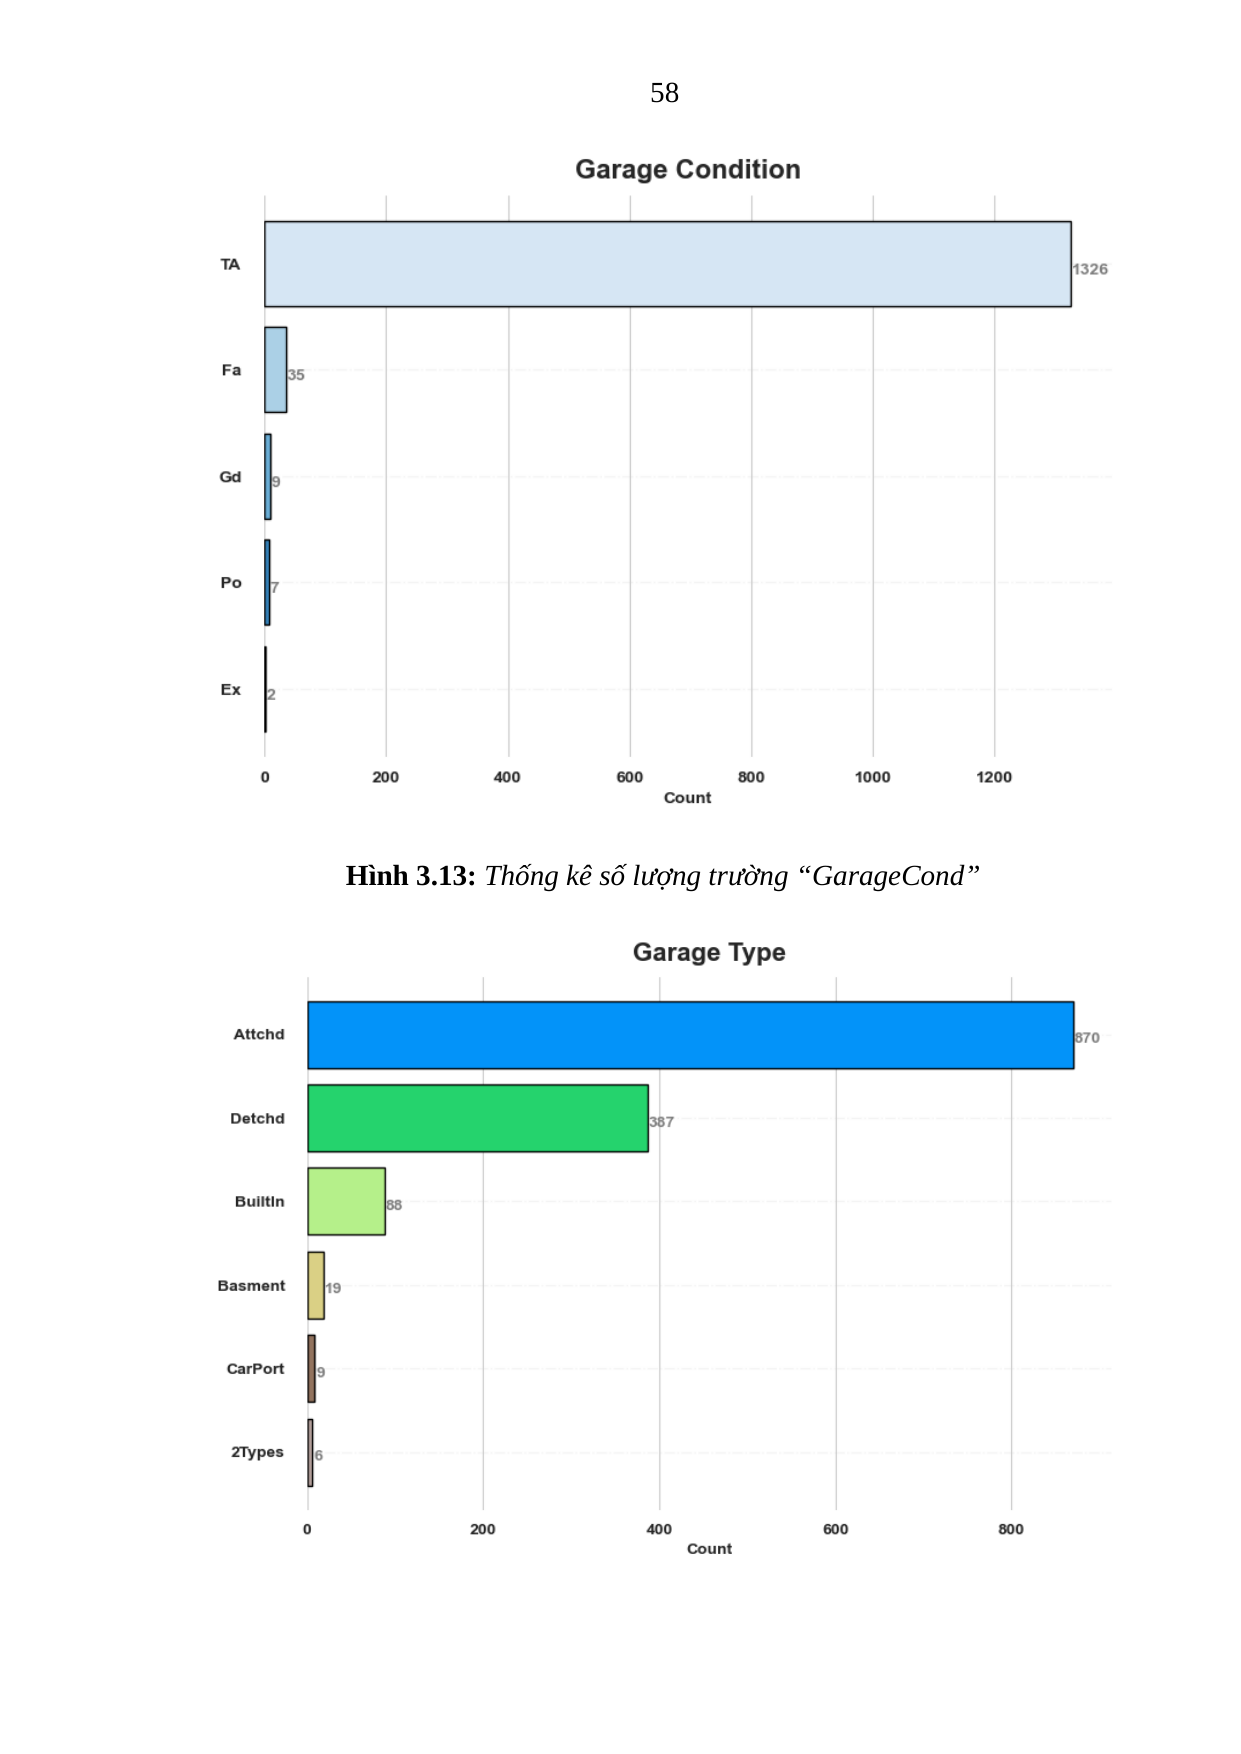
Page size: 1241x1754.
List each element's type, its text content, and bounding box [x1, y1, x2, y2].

text Thống kê số lượng trường “GarageCond” [207, 858, 1122, 892]
picture [206, 932, 1123, 1569]
picture [206, 147, 1123, 819]
